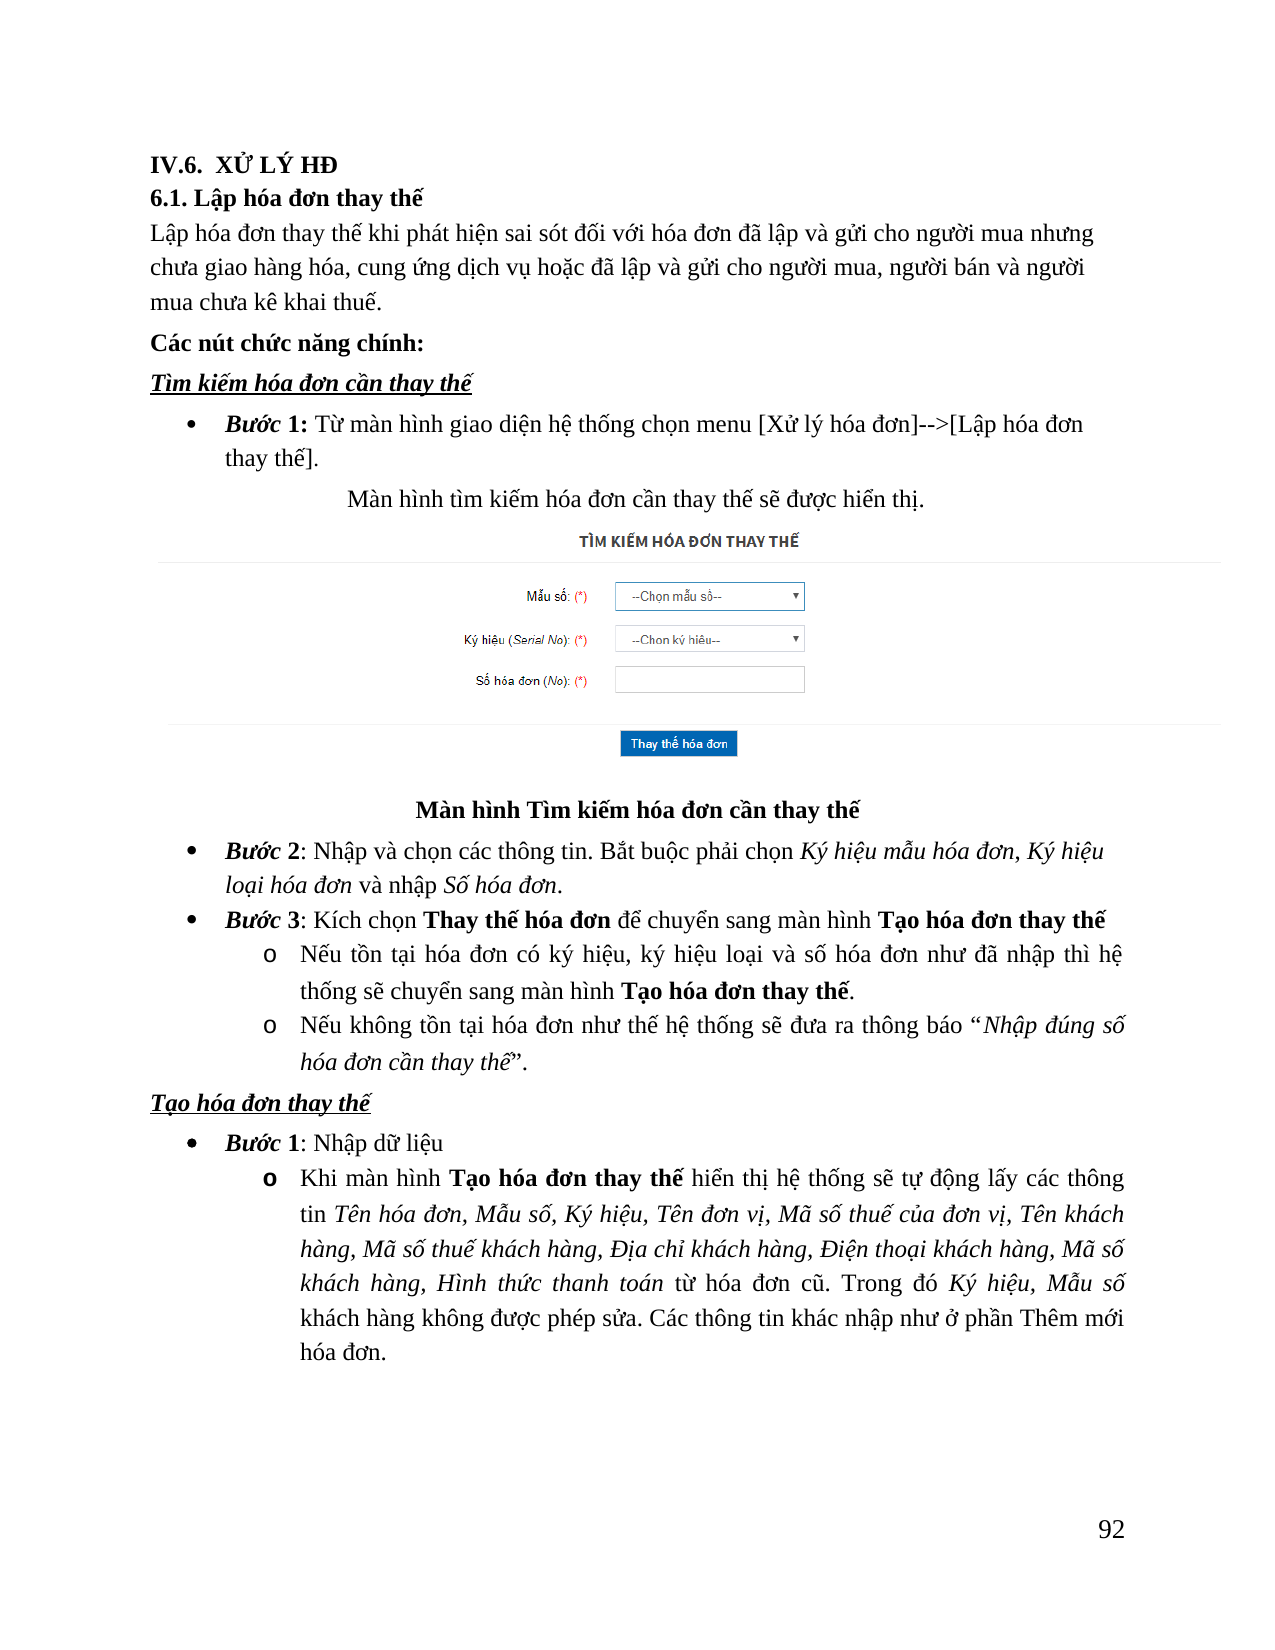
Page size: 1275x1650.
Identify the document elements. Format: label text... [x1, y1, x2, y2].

subtitle 6.1. Lập hóa đơn thay thế [150, 183, 1125, 212]
text Màn hình Tìm kiếm hóa đơn cần thay thế [150, 795, 1125, 824]
picture [150, 525, 1229, 783]
text Các nút chức năng chính: [150, 328, 1125, 356]
subtitle IV.6. XỬ LÝ HĐ [150, 150, 1125, 179]
list Bước 1: Từ màn hình giao diện hệ thống chọn menu [Xử lý hóa đơn]-->[Lập hóa đơn thay thế]. [187, 409, 1125, 472]
text Tìm kiếm hóa đơn cần thay thế [150, 368, 1125, 397]
text Màn hình tìm kiếm hóa đơn cần thay thế sẽ được hiển thị. [347, 484, 1125, 513]
list Nếu tồn tại hóa đơn có ký hiệu, ký hiệu loại và số hóa đơn như đã nhập thì hệ thống sẽ chuyển sang màn hình Tạo hóa đơn thay thế. [262, 939, 1125, 1005]
text Lập hóa đơn thay thế khi phát hiện sai sót đối với hóa đơn đã lập và gửi cho người mua nhưng chưa giao hàng hóa, cung ứng dịch vụ hoặc đã lập và gửi cho người mua, người bán và người mua chưa kê khai thuế. [150, 218, 1125, 316]
list Bước 1: Nhập dữ liệu [187, 1128, 1125, 1157]
list Bước 3: Kích chọn Thay thế hóa đơn để chuyển sang màn hình Tạo hóa đơn thay thế [187, 905, 1125, 934]
list Khi màn hình Tạo hóa đơn thay thế hiển thị hệ thống sẽ tự động lấy các thông tin Tên hóa đơn, Mẫu số, Ký hiệu, Tên đơn vị, Mã số thuế của đơn vị, Tên khách hàng, Mã số thuế khách hàng, Địa chỉ khách hàng, Điện thoại khách hàng, Mã số khách hàng, Hình thức thanh toán từ hóa đơn cũ. Trong đó Ký hiệu, Mẫu số khách hàng không được phép sửa. Các thông tin khác nhập như ở phần Thêm mới hóa đơn. [262, 1163, 1125, 1366]
text Tạo hóa đơn thay thế [150, 1088, 1125, 1117]
list Bước 2: Nhập và chọn các thông tin. Bắt buộc phải chọn Ký hiệu mẫu hóa đơn, Ký hiệu loại hóa đơn và nhập Số hóa đơn. [187, 836, 1125, 899]
list Nếu không tồn tại hóa đơn như thế hệ thống sẽ đưa ra thông báo “Nhập đúng số hóa đơn cần thay thế”. [262, 1011, 1125, 1076]
